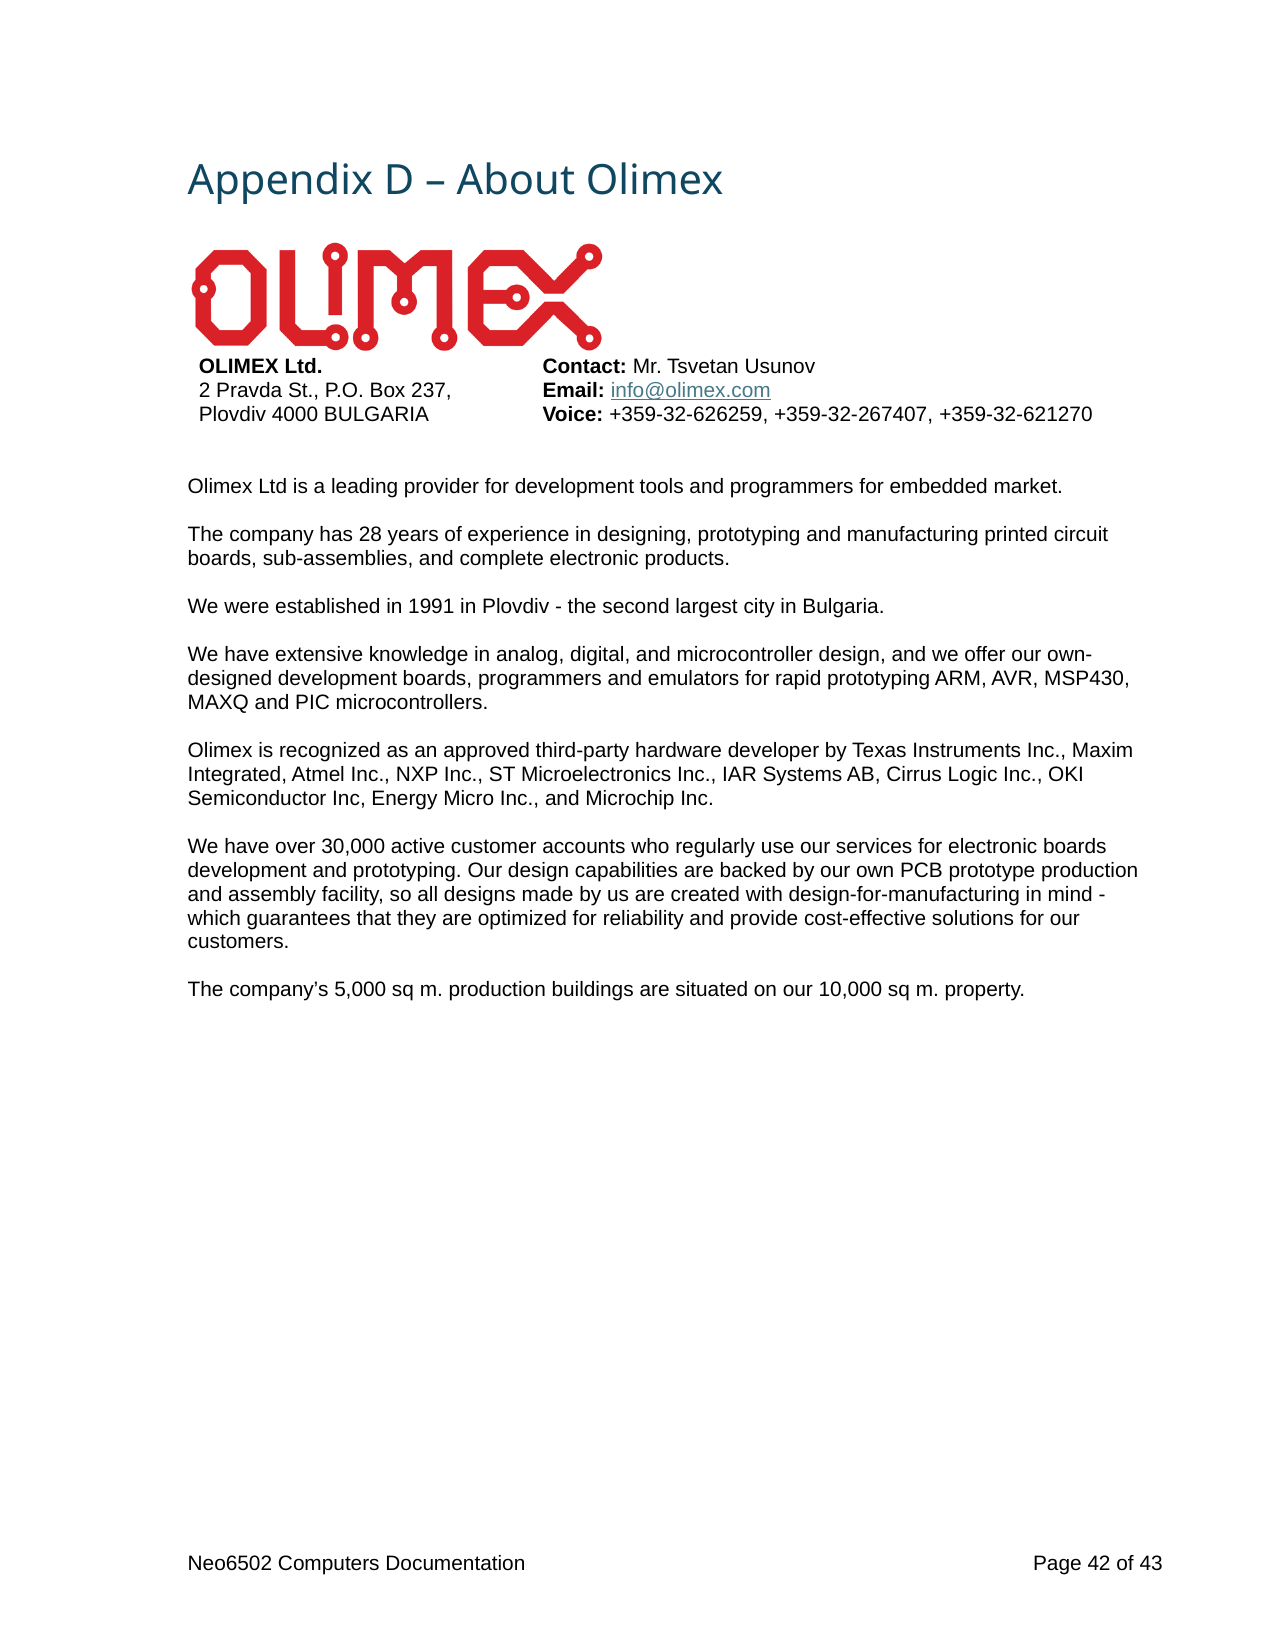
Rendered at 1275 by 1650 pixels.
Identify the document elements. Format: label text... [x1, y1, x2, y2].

text Olimex is recognized as an approved third-party hardware developer by Texas Instruments Inc., Maxim Integrated, Atmel Inc., NXP Inc., ST Microelectronics Inc., IAR Systems AB, Cirrus Logic Inc., OKI Semiconductor Inc, Energy Micro Inc., and Microchip Inc. [187, 738, 1162, 809]
text We have extensive knowledge in analog, digital, and microcontroller design, and we offer our own-designed development boards, programmers and emulators for rapid prototyping ARM, AVR, MSP430, MAXQ and PIC microcontrollers. [187, 642, 1162, 714]
subtitle Appendix D – About Olimex [187, 150, 1162, 207]
text The company has 28 years of experience in designing, prototyping and manufacturing printed circuit boards, sub-assemblies, and complete electronic products. [187, 522, 1162, 570]
table_header OLIMEX Ltd. 2 Pravda St., P.O. Box 237, Plovdiv 4000 BULGARIA [188, 355, 531, 426]
text Olimex Ltd is a leading provider for development tools and programmers for embedded market. [187, 474, 1162, 498]
picture [187, 239, 606, 355]
text The company’s 5,000 sq m. production buildings are situated on our 10,000 sq m. property. [187, 977, 1162, 1001]
table_header Contact: Mr. Tsvetan Usunov Email: info@olimex.com Voice: +359-32-626259, +359-32-267407, +359-32-621270 [531, 354, 1153, 426]
text We were established in 1991 in Plovdiv - the second largest city in Bulgaria. [187, 594, 1162, 618]
text We have over 30,000 active customer accounts who regularly use our services for electronic boards development and prototyping. Our design capabilities are backed by our own PCB prototype production and assembly facility, so all designs made by us are created with design-for-manufacturing in mind - which guarantees that they are optimized for reliability and provide cost-effective solutions for our customers. [187, 833, 1162, 953]
